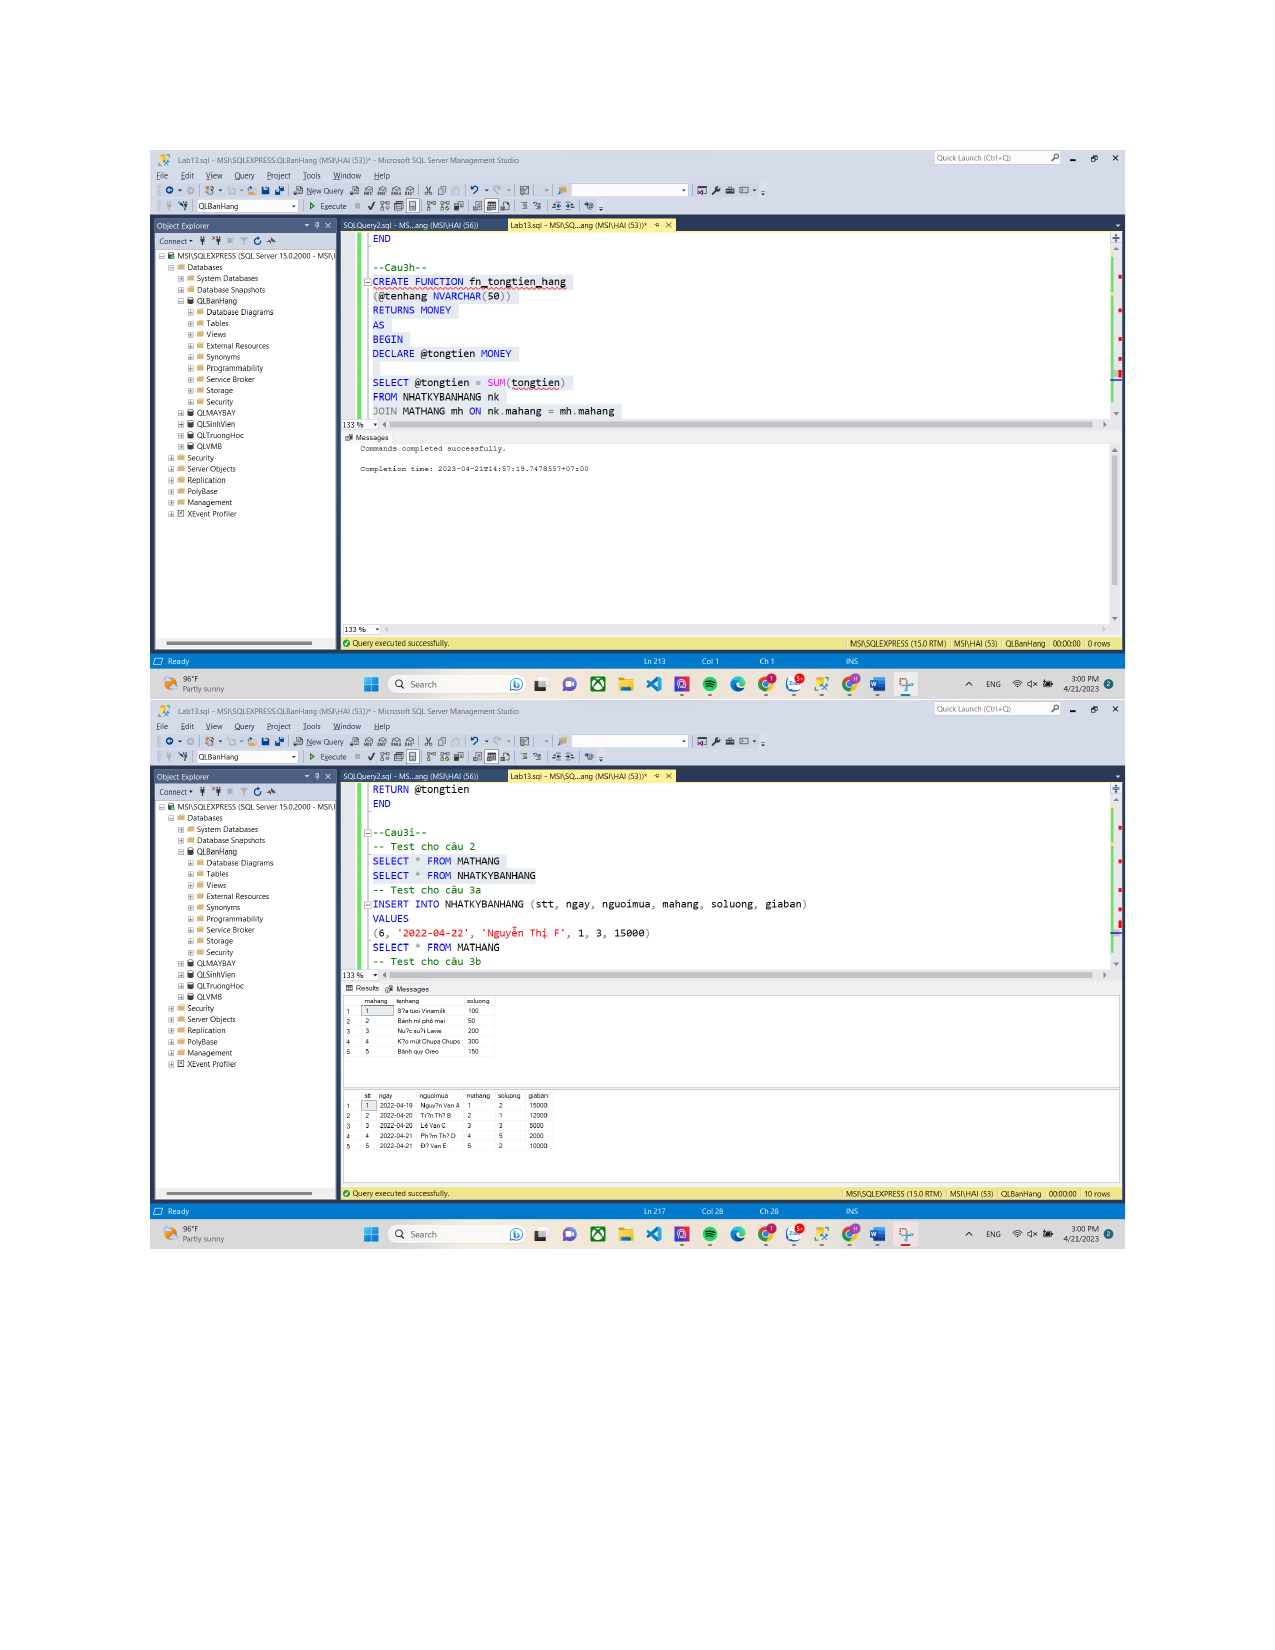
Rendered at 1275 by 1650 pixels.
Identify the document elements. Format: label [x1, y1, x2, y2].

picture [150, 150, 1125, 699]
picture [150, 700, 1125, 1249]
